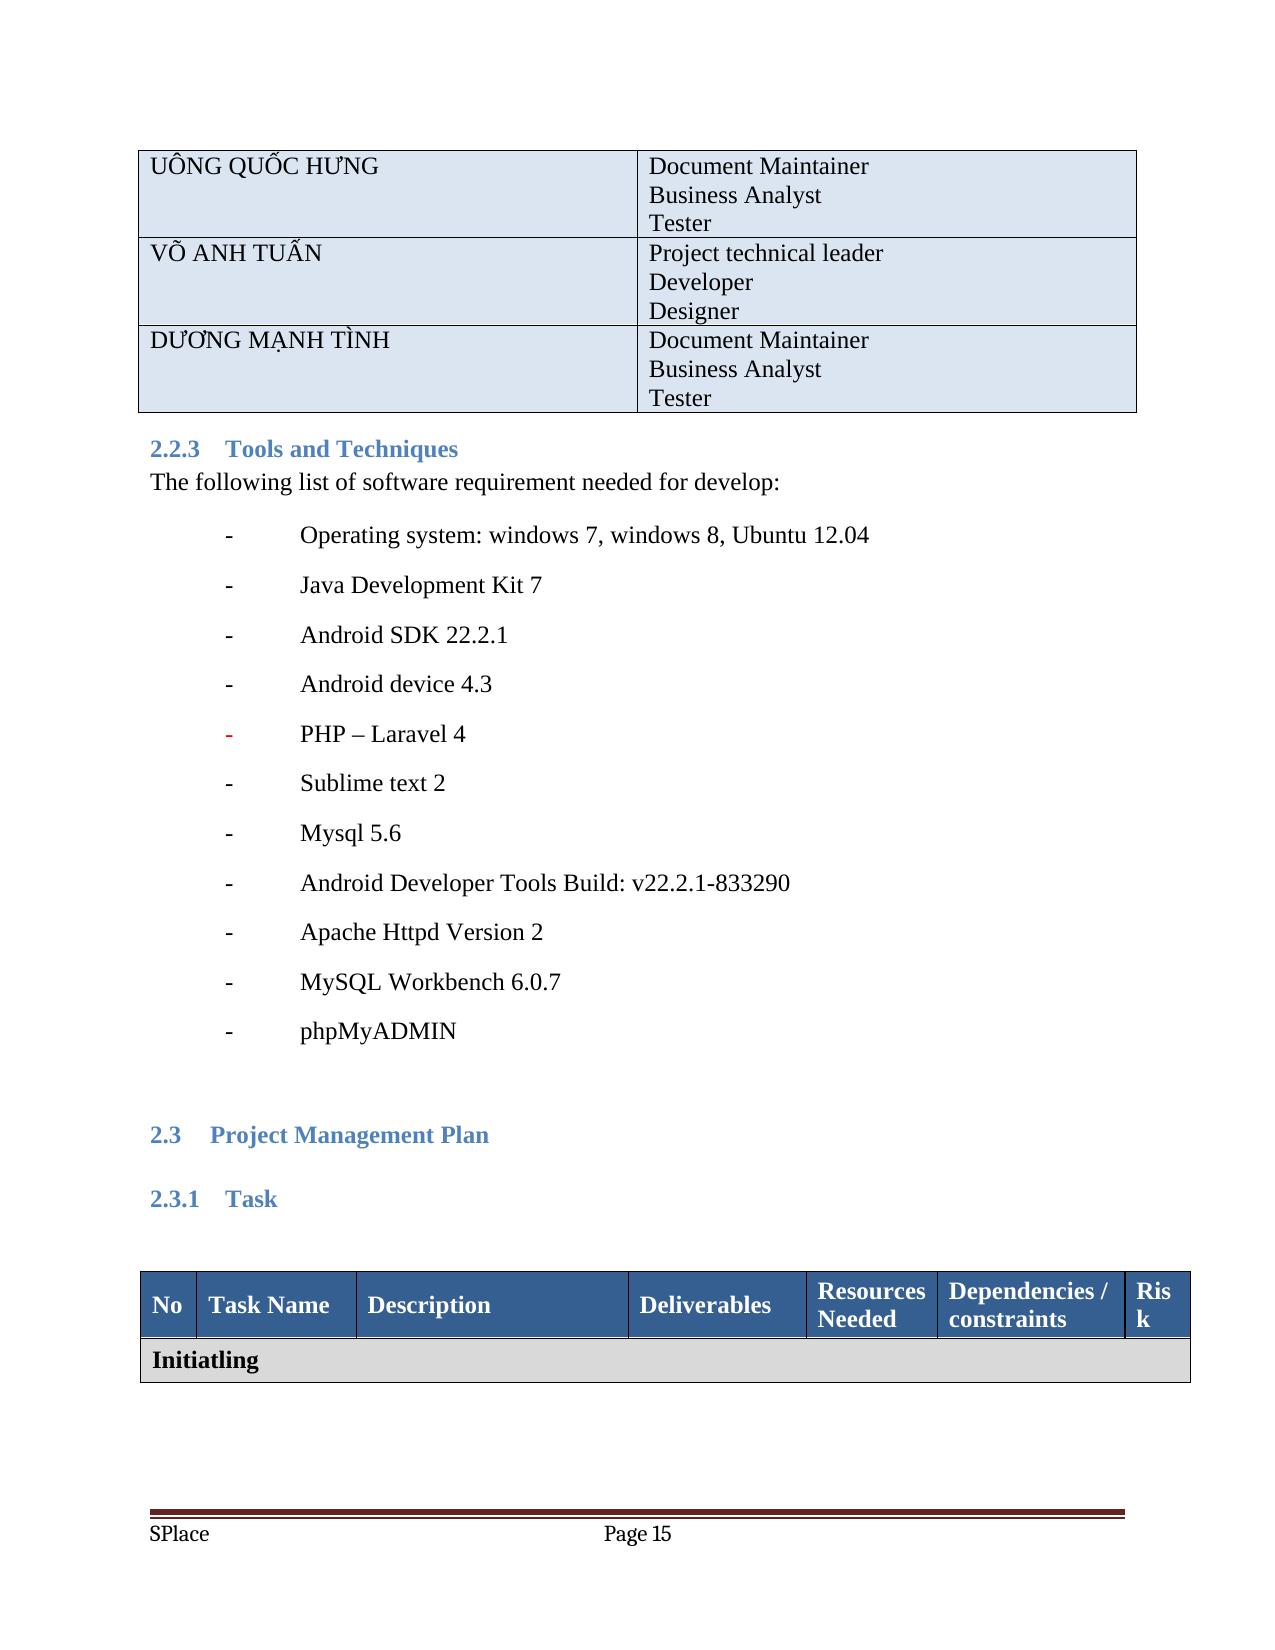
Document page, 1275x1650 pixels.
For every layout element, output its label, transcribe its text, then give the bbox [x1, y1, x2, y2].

table_cell Document Maintainer Business Analyst Tester [638, 326, 1136, 412]
table_cell UÔNG QUỐC HƯNG [139, 151, 637, 237]
text - Android SDK 22.2.1 [150, 620, 1125, 648]
table_header Risk [1126, 1272, 1190, 1337]
subtitle Task [150, 1184, 1125, 1213]
table_cell DƯƠNG MẠNH TÌNH [139, 326, 637, 412]
text The following list of software requirement needed for develop: [150, 467, 1125, 496]
table_header Resources Needed [807, 1272, 937, 1337]
table_cell Document Maintainer Business Analyst Tester [638, 151, 1136, 237]
subtitle Tools and Techniques [150, 434, 1125, 462]
text - phpMyADMIN [150, 1016, 1125, 1045]
table_cell Initiatling [141, 1339, 1190, 1382]
table_cell Project technical leader Developer Designer [638, 238, 1136, 324]
table_header Description [357, 1272, 628, 1337]
table_header Deliverables [629, 1272, 806, 1337]
text - Android Developer Tools Build: v22.2.1-833290 [150, 868, 1125, 896]
table_cell VÕ ANH TUẤN [139, 238, 637, 324]
table_header Task Name [197, 1272, 356, 1337]
table_header Dependencies / constraints [938, 1272, 1124, 1337]
text - MySQL Workbench 6.0.7 [150, 967, 1125, 996]
text - Operating system: windows 7, windows 8, Ubuntu 12.04 [150, 521, 1125, 549]
subtitle Project Management Plan [150, 1120, 1125, 1149]
text - Android device 4.3 [150, 669, 1125, 698]
text - Java Development Kit 7 [150, 570, 1125, 599]
table_header No [141, 1272, 196, 1337]
text - PHP – Laravel 4 [150, 719, 1125, 748]
text - Apache Httpd Version 2 [150, 917, 1125, 946]
text - Mysql 5.6 [150, 818, 1125, 847]
text - Sublime text 2 [150, 768, 1125, 797]
